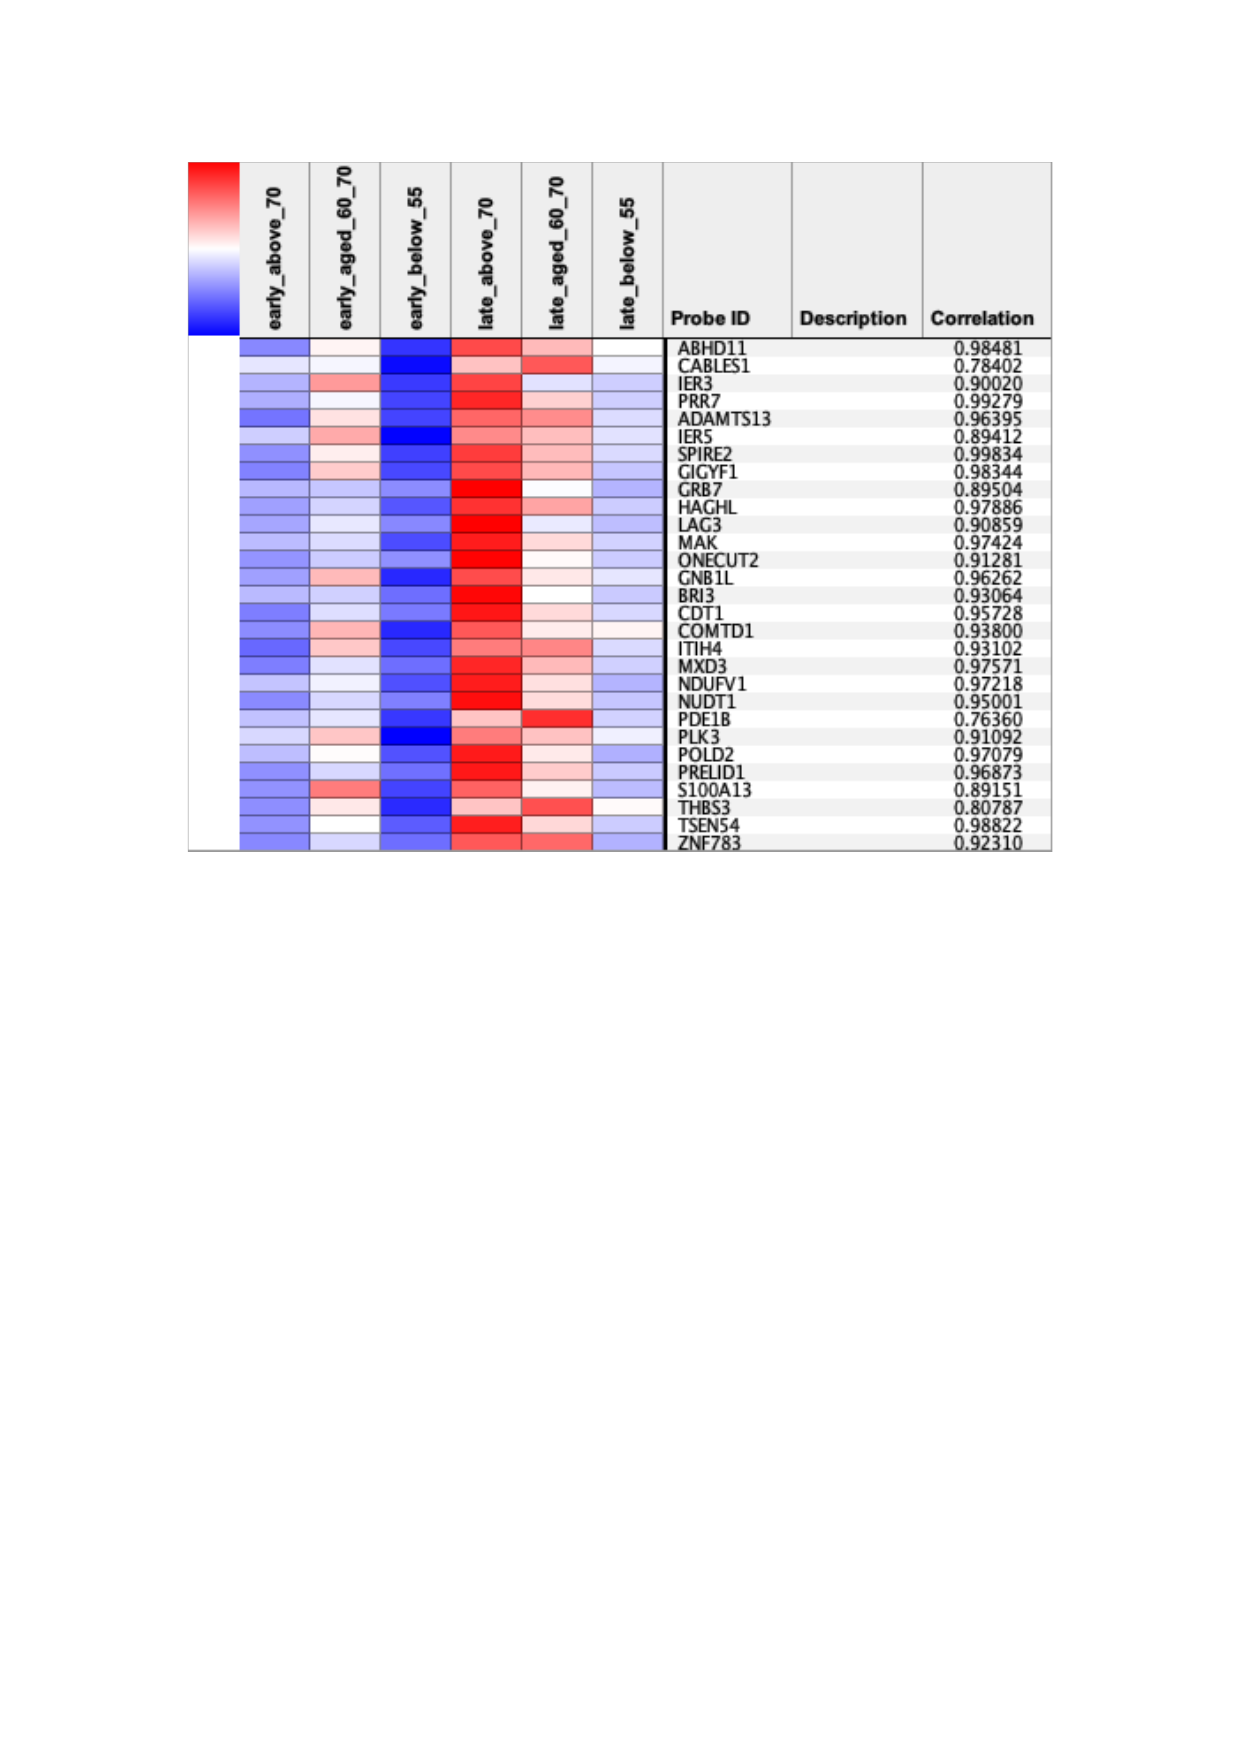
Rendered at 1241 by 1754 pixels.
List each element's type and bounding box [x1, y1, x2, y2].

picture [187, 162, 1053, 852]
